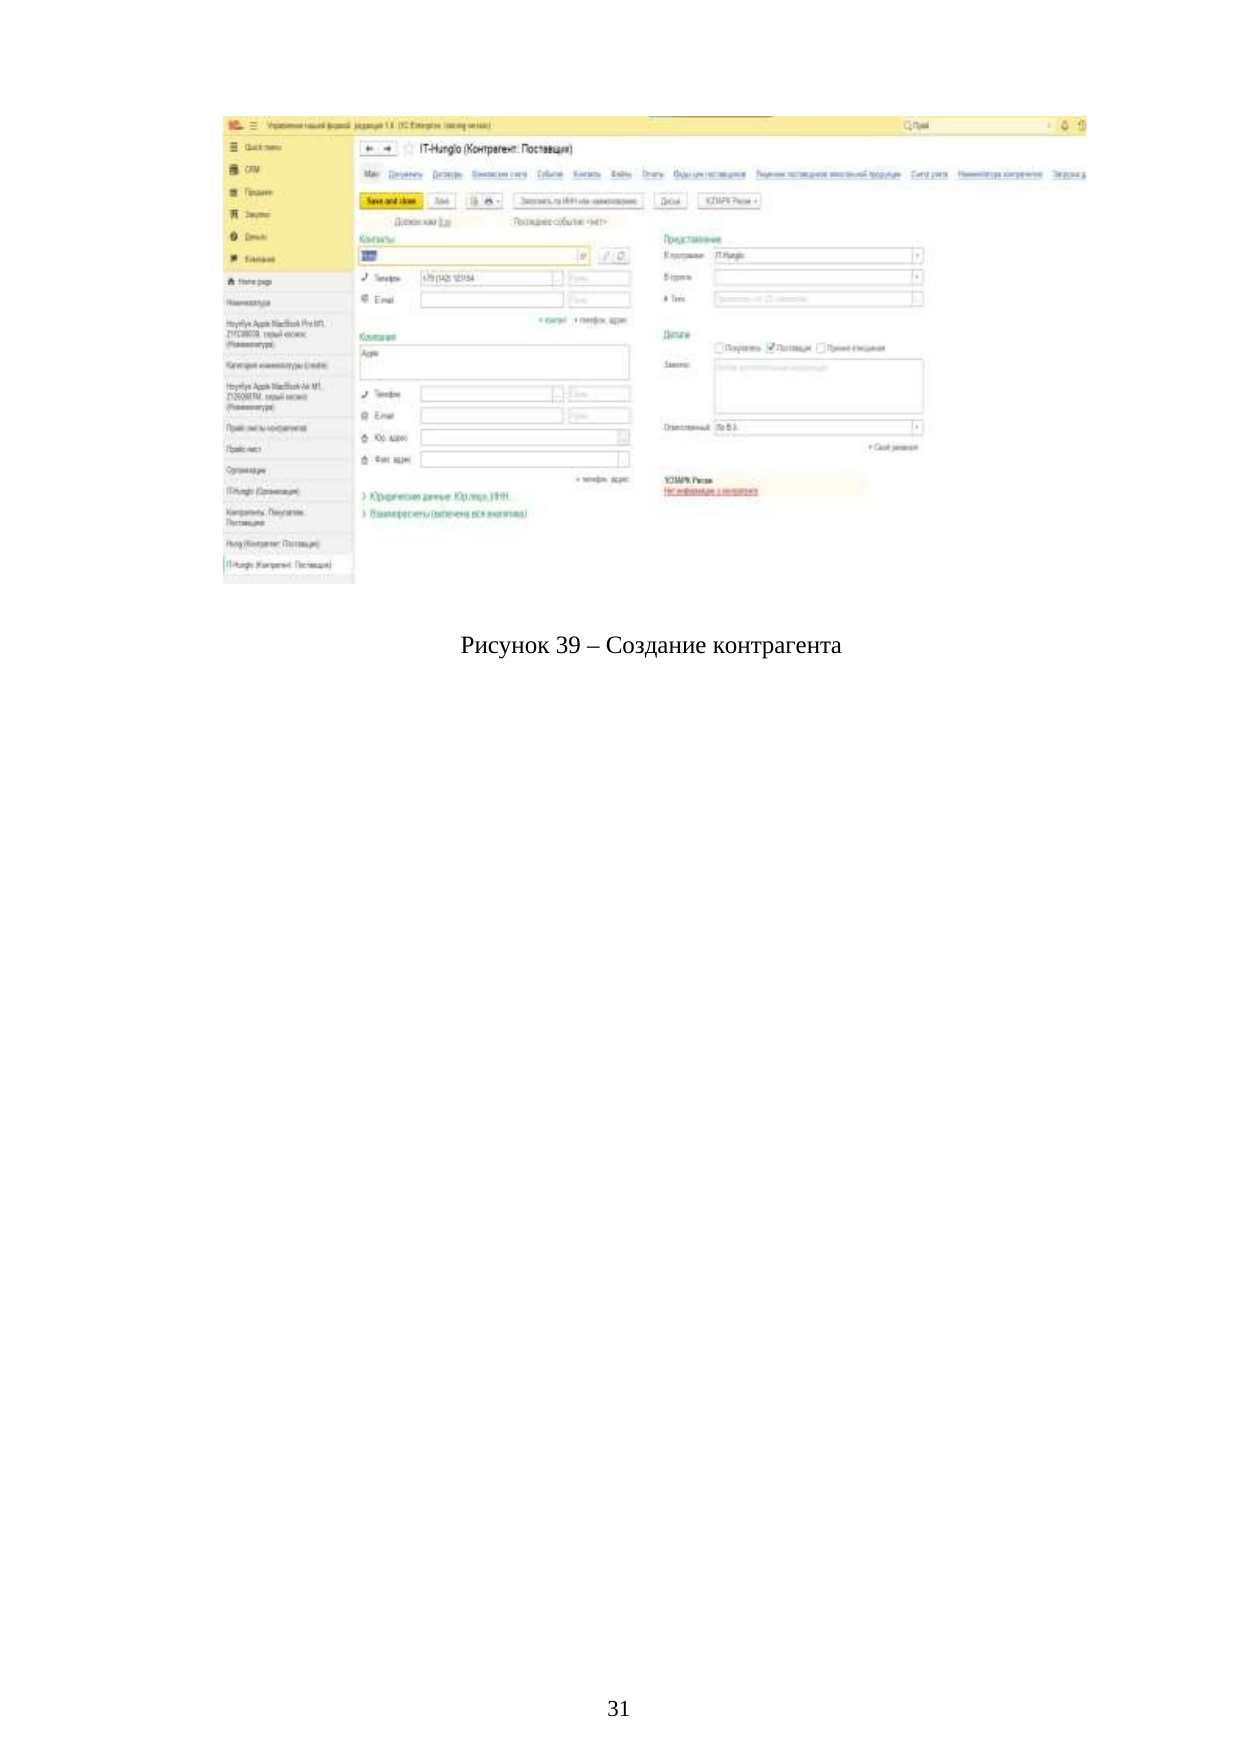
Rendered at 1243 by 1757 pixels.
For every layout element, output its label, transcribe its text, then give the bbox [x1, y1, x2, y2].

text Рисунок 39 – Создание контрагента [259, 630, 1043, 659]
picture [222, 116, 1087, 584]
